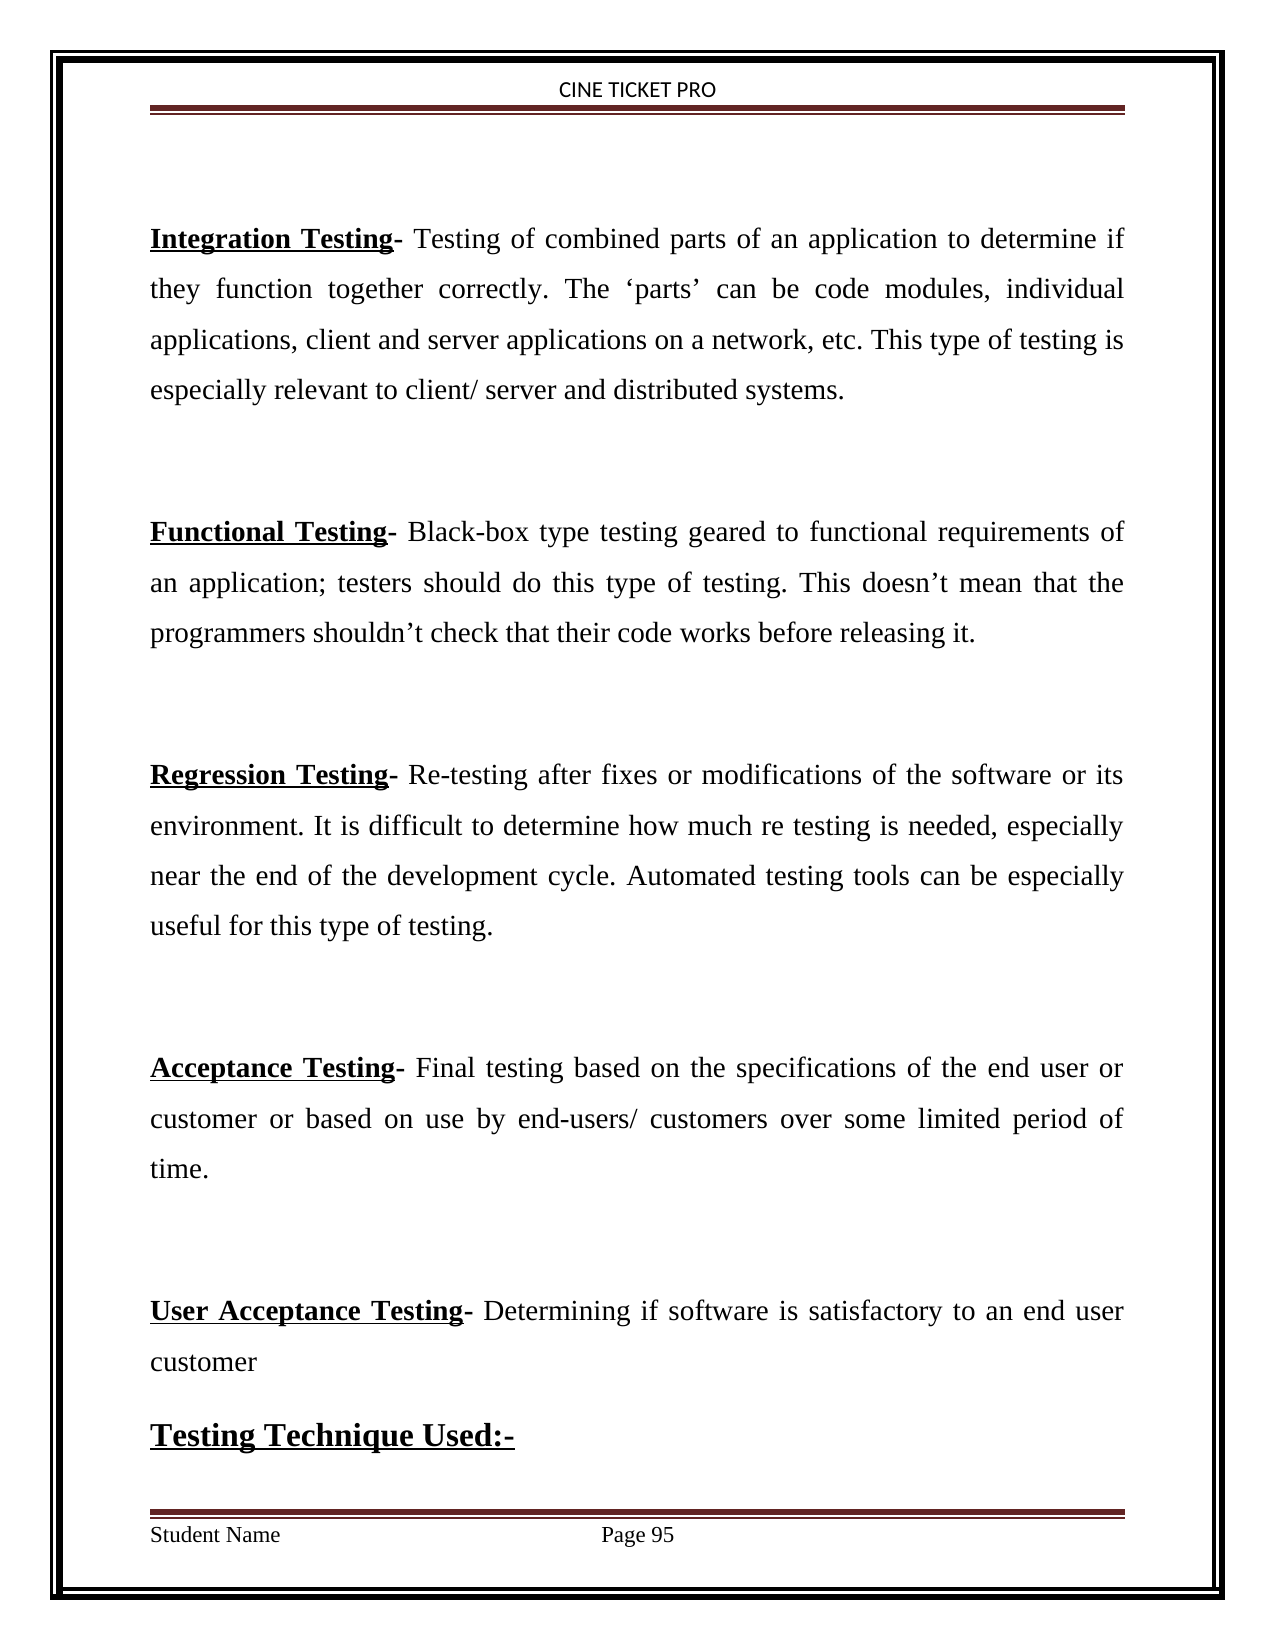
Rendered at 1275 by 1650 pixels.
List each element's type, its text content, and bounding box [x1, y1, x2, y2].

text Integration Testing- Testing of combined parts of an application to determine if they function together correctly. The ‘parts’ can be code modules, individual applications, client and server applications on a network, etc. This type of testing is especially relevant to client/ server and distributed systems. [150, 221, 1125, 406]
text Functional Testing- Black-box type testing geared to functional requirements of an application; testers should do this type of testing. This doesn’t mean that the programmers shouldn’t check that their code works before releasing it. [150, 514, 1125, 648]
text User Acceptance Testing- Determining if software is satisfactory to an end user customer [150, 1293, 1125, 1377]
text Acceptance Testing- Final testing based on the specifications of the end user or customer or based on use by end-users/ customers over some limited period of time. [150, 1051, 1125, 1185]
text Regression Testing- Re-testing after fixes or modifications of the software or its environment. It is difficult to determine how much re testing is needed, especially near the end of the development cycle. Automated testing tools can be especially useful for this type of testing. [150, 757, 1125, 942]
text Testing Technique Used:- [150, 1415, 1125, 1453]
